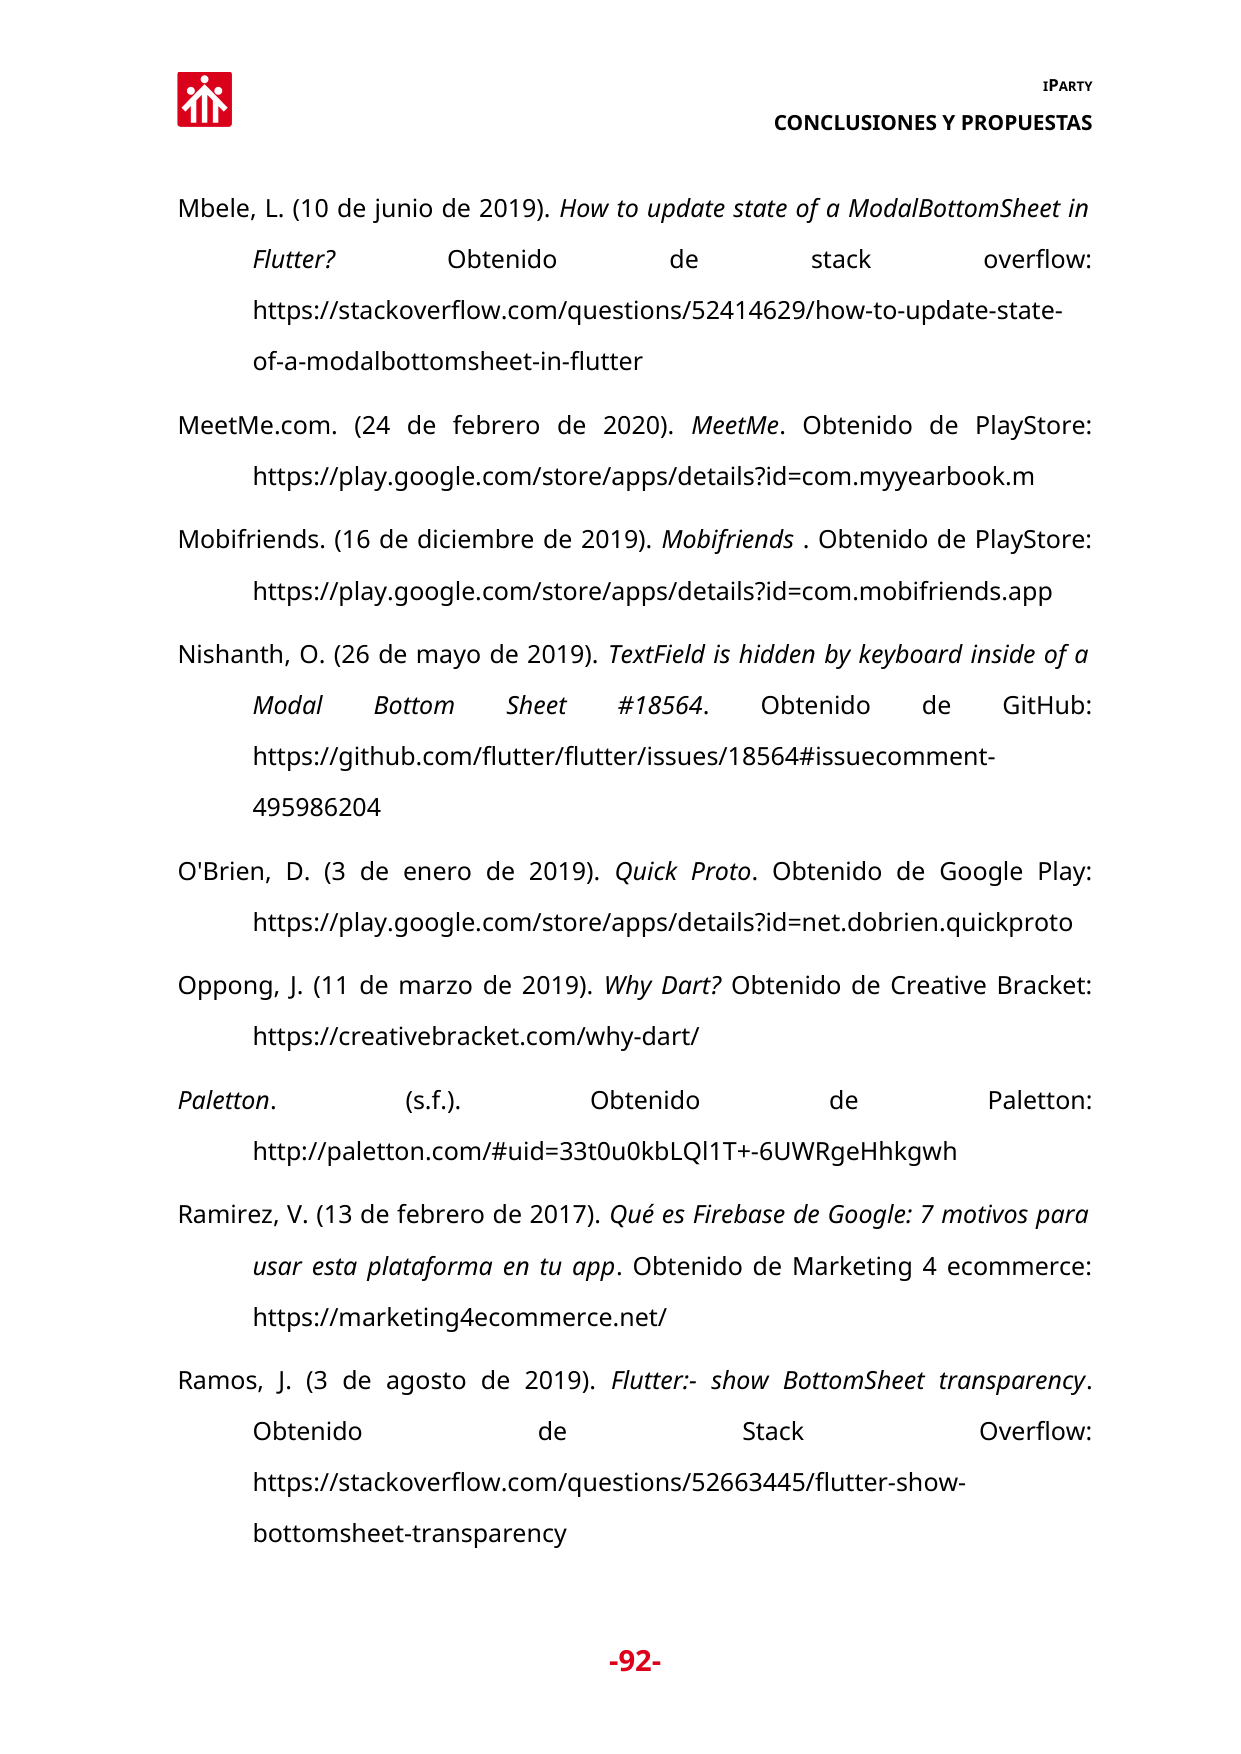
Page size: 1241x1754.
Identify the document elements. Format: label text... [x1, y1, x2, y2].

text Nishanth, O. (26 de mayo de 2019). TextField is hidden by keyboard inside of a Modal Bottom Sheet #18564. Obtenido de GitHub: https://github.com/flutter/flutter/issues/18564#issuecomment-495986204 [177, 637, 1092, 824]
text Mobifriends. (16 de diciembre de 2019). Mobifriends . Obtenido de PlayStore: https://play.google.com/store/apps/details?id=com.mobifriends.app [177, 522, 1092, 607]
text Mbele, L. (10 de junio de 2019). How to update state of a ModalBottomSheet in Flutter? Obtenido de stack overflow: https://stackoverflow.com/questions/52414629/how-to-update-state-of-a-modalbottomsheet-in-flutter [177, 191, 1092, 378]
text Ramirez, V. (13 de febrero de 2017). Qué es Firebase de Google: 7 motivos para usar esta plataforma en tu app. Obtenido de Marketing 4 ecommerce: https://marketing4ecommerce.net/ [177, 1197, 1092, 1333]
picture [177, 72, 232, 127]
text O'Brien, D. (3 de enero de 2019). Quick Proto. Obtenido de Google Play: https://play.google.com/store/apps/details?id=net.dobrien.quickproto [177, 853, 1092, 938]
text Paletton. (s.f.). Obtenido de Paletton: http://paletton.com/#uid=33t0u0kbLQl1T+-6UWRgeHhkgwh [177, 1083, 1092, 1168]
text Oppong, J. (11 de marzo de 2019). Why Dart? Obtenido de Creative Bracket: https://creativebracket.com/why-dart/ [177, 968, 1092, 1053]
text MeetMe.com. (24 de febrero de 2020). MeetMe. Obtenido de PlayStore: https://play.google.com/store/apps/details?id=com.myyearbook.m [177, 408, 1092, 493]
text Ramos, J. (3 de agosto de 2019). Flutter:- show BottomSheet transparency. Obtenido de Stack Overflow: https://stackoverflow.com/questions/52663445/flutter-show-bottomsheet-transparency [177, 1363, 1092, 1550]
